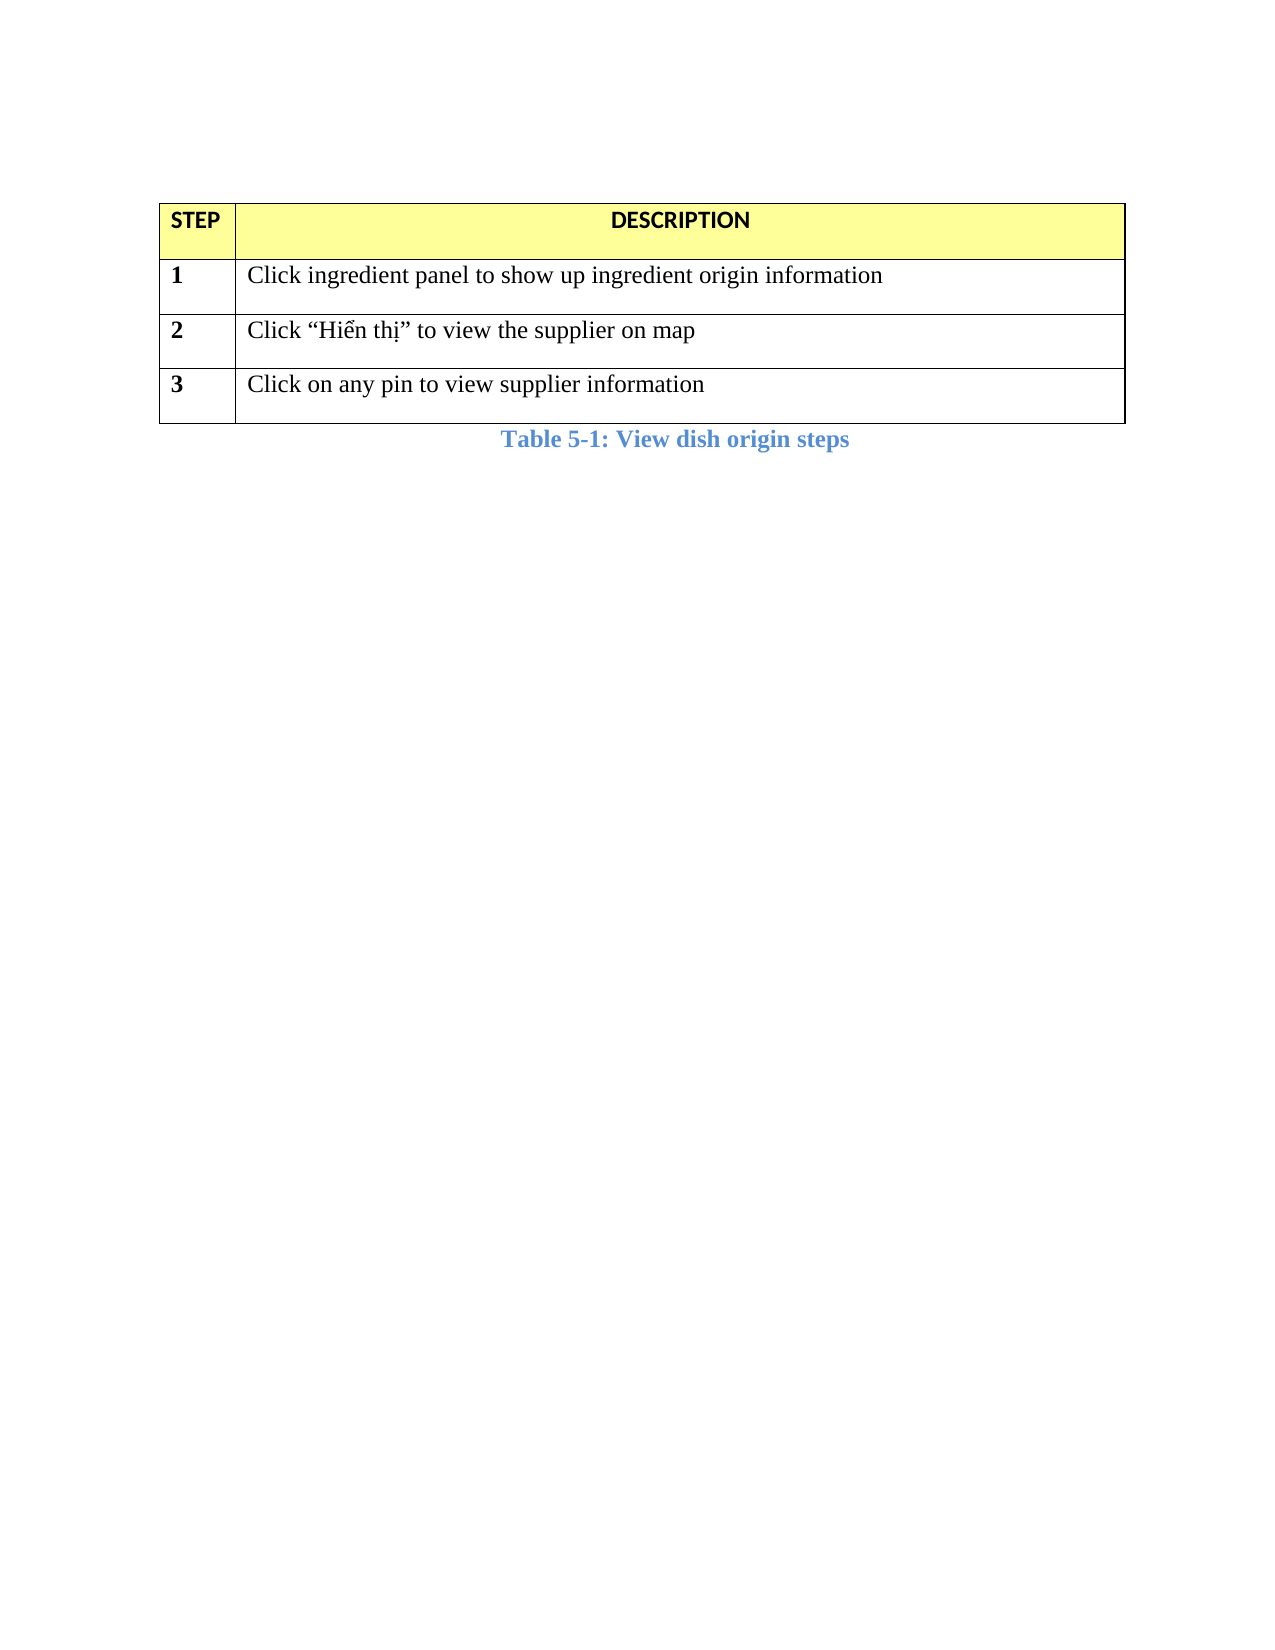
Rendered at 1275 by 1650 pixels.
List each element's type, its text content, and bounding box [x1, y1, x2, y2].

table_cell Click on any pin to view supplier information [236, 369, 1124, 423]
table_cell Click “Hiển thị” to view the supplier on map [236, 315, 1124, 368]
table_cell 3 [160, 369, 235, 423]
table_cell 2 [160, 315, 235, 368]
table_cell 1 [160, 260, 235, 314]
text Table 5-1: View dish origin steps [225, 424, 1125, 452]
table_header STEP [160, 204, 235, 259]
table_header DESCRIPTION [236, 204, 1124, 259]
table_cell Click ingredient panel to show up ingredient origin information [236, 260, 1124, 314]
